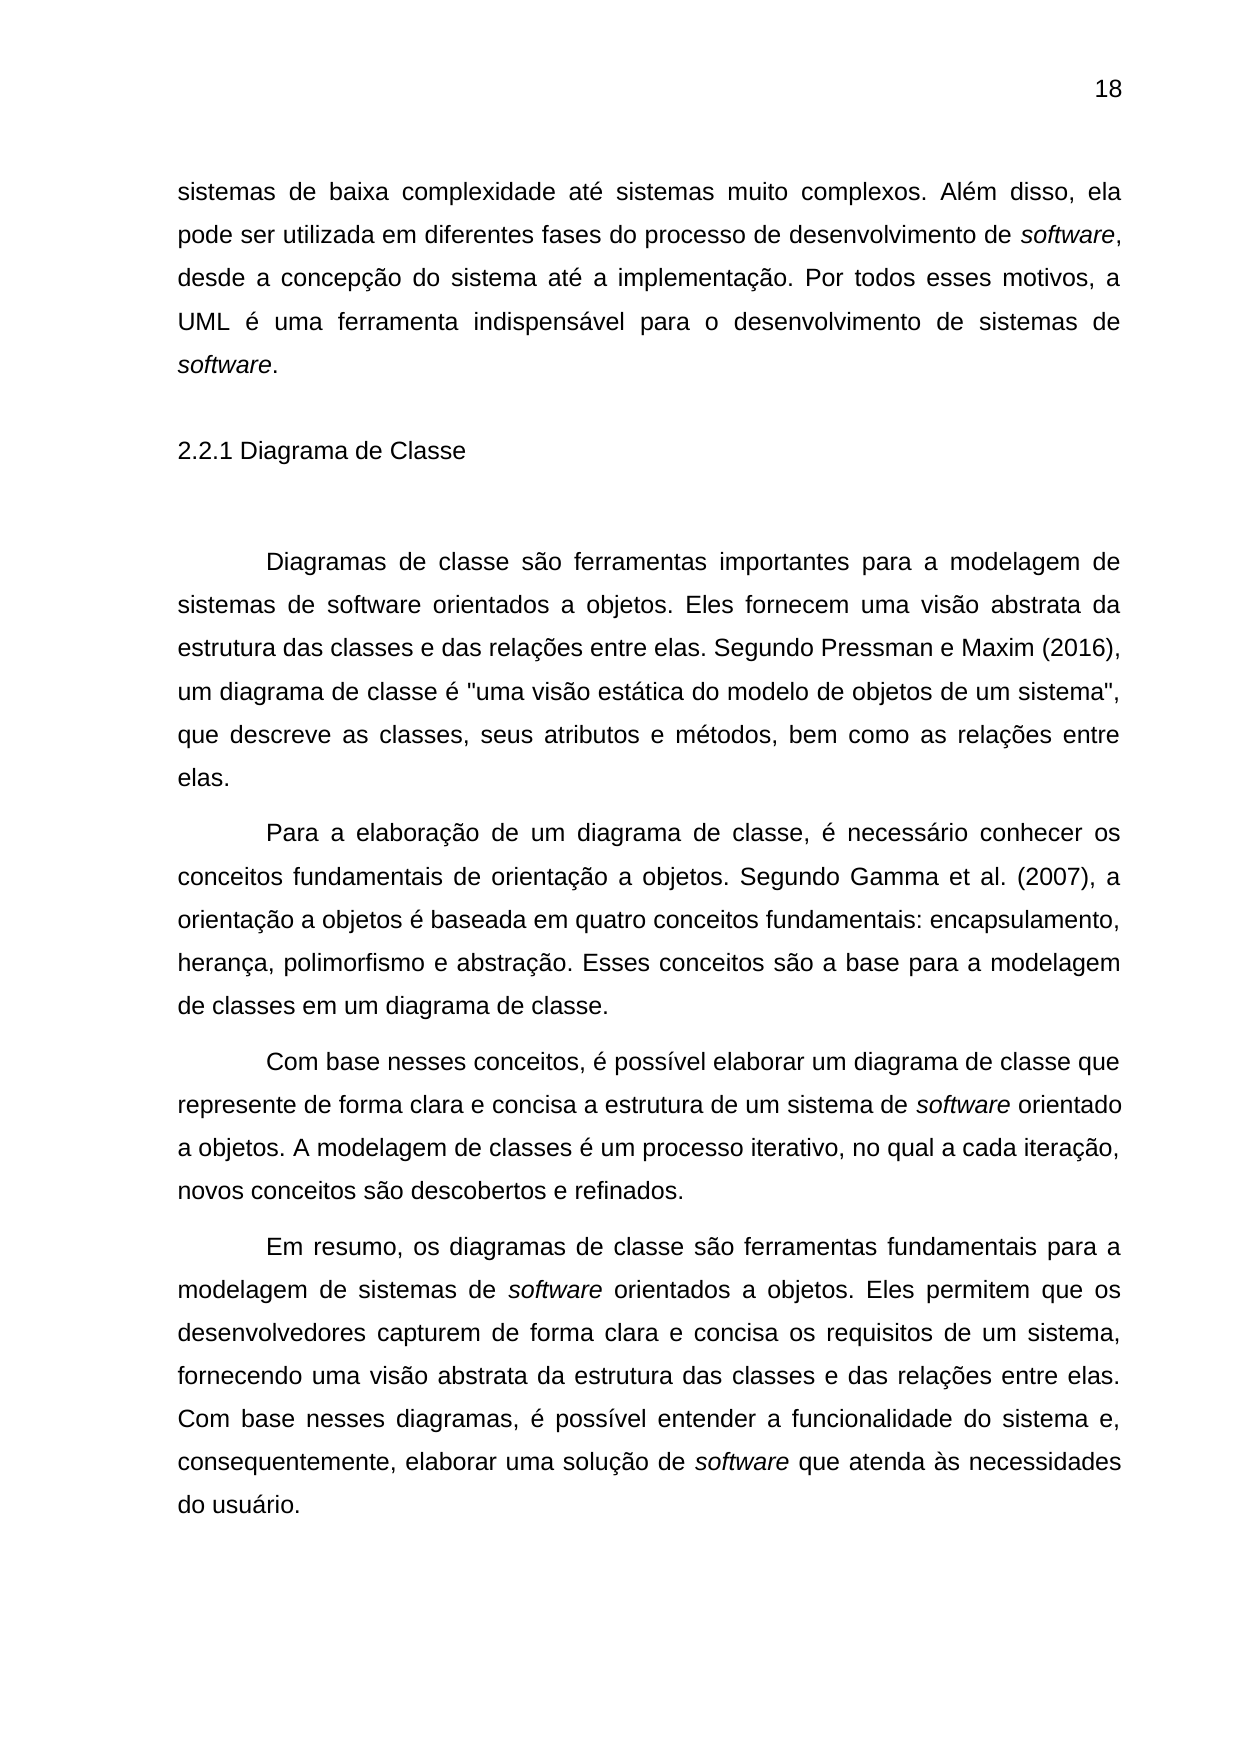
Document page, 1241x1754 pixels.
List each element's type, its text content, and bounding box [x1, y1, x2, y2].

text Com base nesses conceitos, é possível elaborar um diagrama de classe que represente de forma clara e concisa a estrutura de um sistema de software orientado a objetos. A modelagem de classes é um processo iterativo, no qual a cada iteração, novos conceitos são descobertos e refinados. [177, 1047, 1122, 1205]
subtitle 2.2.1 Diagrama de Classe [177, 436, 1122, 465]
text Para a elaboração de um diagrama de classe, é necessário conhecer os conceitos fundamentais de orientação a objetos. Segundo Gamma et al. (2007), a orientação a objetos é baseada em quatro conceitos fundamentais: encapsulamento, herança, polimorfismo e abstração. Esses conceitos são a base para a modelagem de classes em um diagrama de classe. [177, 818, 1122, 1020]
text Em resumo, os diagramas de classe são ferramentas fundamentais para a modelagem de sistemas de software orientados a objetos. Eles permitem que os desenvolvedores capturem de forma clara e concisa os requisitos de um sistema, fornecendo uma visão abstrata da estrutura das classes e das relações entre elas. Com base nesses diagramas, é possível entender a funcionalidade do sistema e, consequentemente, elaborar uma solução de software que atenda às necessidades do usuário. [177, 1232, 1122, 1519]
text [177, 177, 1122, 378]
text Diagramas de classe são ferramentas importantes para a modelagem de sistemas de software orientados a objetos. Eles fornecem uma visão abstrata da estrutura das classes e das relações entre elas. Segundo Pressman e Maxim (2016), um diagrama de classe é "uma visão estática do modelo de objetos de um sistema", que descreve as classes, seus atributos e métodos, bem como as relações entre elas. [177, 547, 1122, 792]
